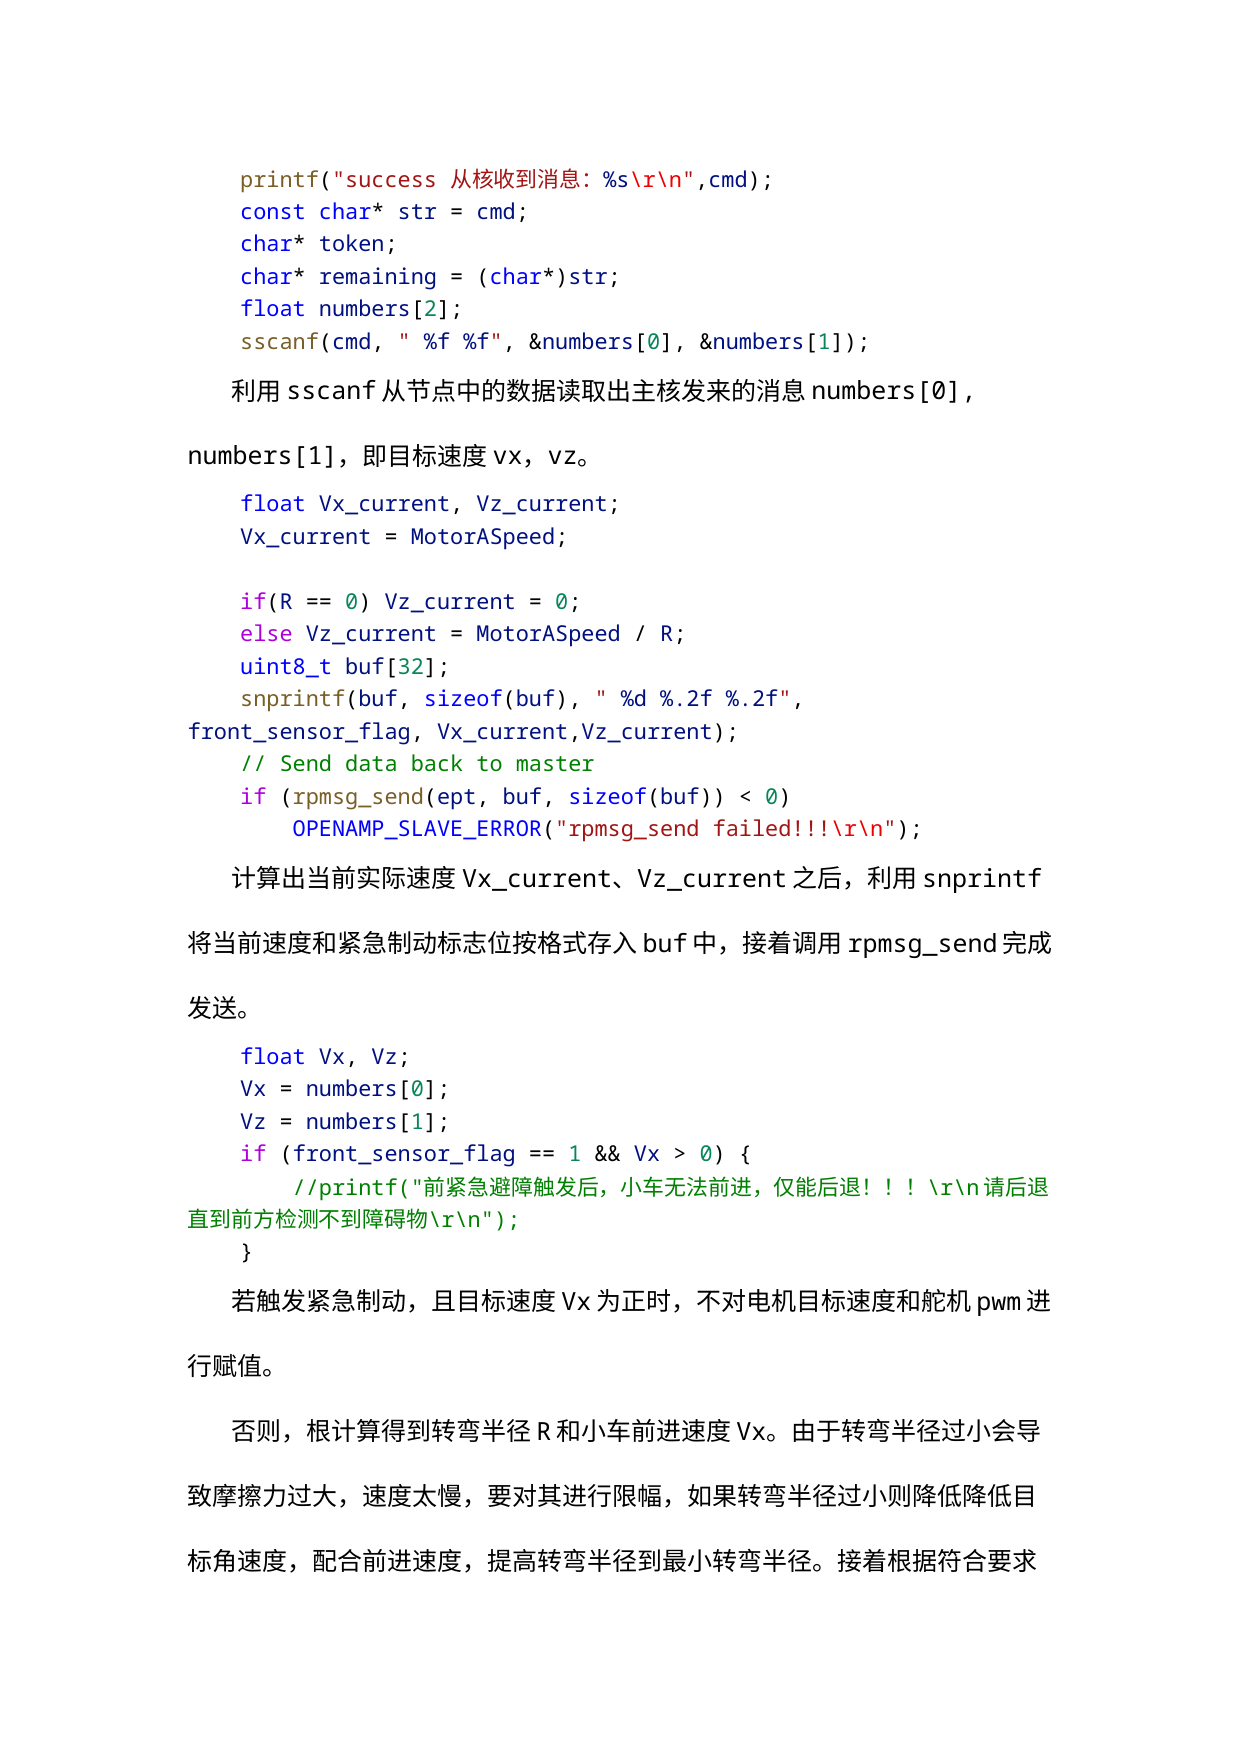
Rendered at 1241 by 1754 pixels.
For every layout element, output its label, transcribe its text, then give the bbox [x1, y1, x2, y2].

text const char* str = cmd; [187, 194, 1053, 227]
text Vz = numbers[1]; [187, 1104, 1053, 1137]
text float numbers[2]; [187, 292, 1053, 324]
text char* remaining = (char*)str; [187, 259, 1053, 292]
text if (rpmsg_send(ept, buf, sizeof(buf)) < 0) [187, 779, 1053, 812]
text 计算出当前实际速度 Vx_current、Vz_current之后，利用snprintf将当前速度和紧急制动标志位按格式存入buf中，接着调用rpmsg_send完成发送。 [187, 844, 1053, 1039]
text 若触发紧急制动，且目标速度Vx为正时，不对电机目标速度和舵机pwm进行赋值。 [187, 1267, 1053, 1397]
text Vx = numbers[0]; [187, 1072, 1053, 1104]
text snprintf(buf, sizeof(buf), " %d %.2f %.2f", front_sensor_flag, Vx_current,Vz_current); [187, 682, 1053, 747]
text uint8_t buf[32]; [187, 649, 1053, 682]
text if(R == 0) Vz_current = 0; [187, 584, 1053, 617]
text } [187, 1234, 1053, 1267]
text else Vz_current = MotorASpeed / R; [187, 617, 1053, 649]
text 利用sscanf从节点中的数据读取出主核发来的消息numbers[0], numbers[1]，即目标速度vx，vz。 [187, 357, 1053, 487]
text //printf("前紧急避障触发后，小车无法前进，仅能后退！！！\r\n请后退直到前方检测不到障碍物\r\n"); [187, 1169, 1053, 1234]
text if (front_sensor_flag == 1 && Vx > 0) { [187, 1137, 1053, 1169]
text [187, 1397, 1053, 1592]
text float Vx, Vz; [187, 1039, 1053, 1072]
text // Send data back to master [187, 747, 1053, 779]
text float Vx_current, Vz_current; [187, 487, 1053, 519]
text char* token; [187, 227, 1053, 259]
text OPENAMP_SLAVE_ERROR("rpmsg_send failed!!!\r\n"); [187, 812, 1053, 844]
text Vx_current = MotorASpeed; [187, 519, 1053, 552]
text sscanf(cmd, " %f %f", &numbers[0], &numbers[1]); [187, 324, 1053, 357]
text printf("success 从核收到消息：%s\r\n",cmd); [187, 162, 1053, 194]
